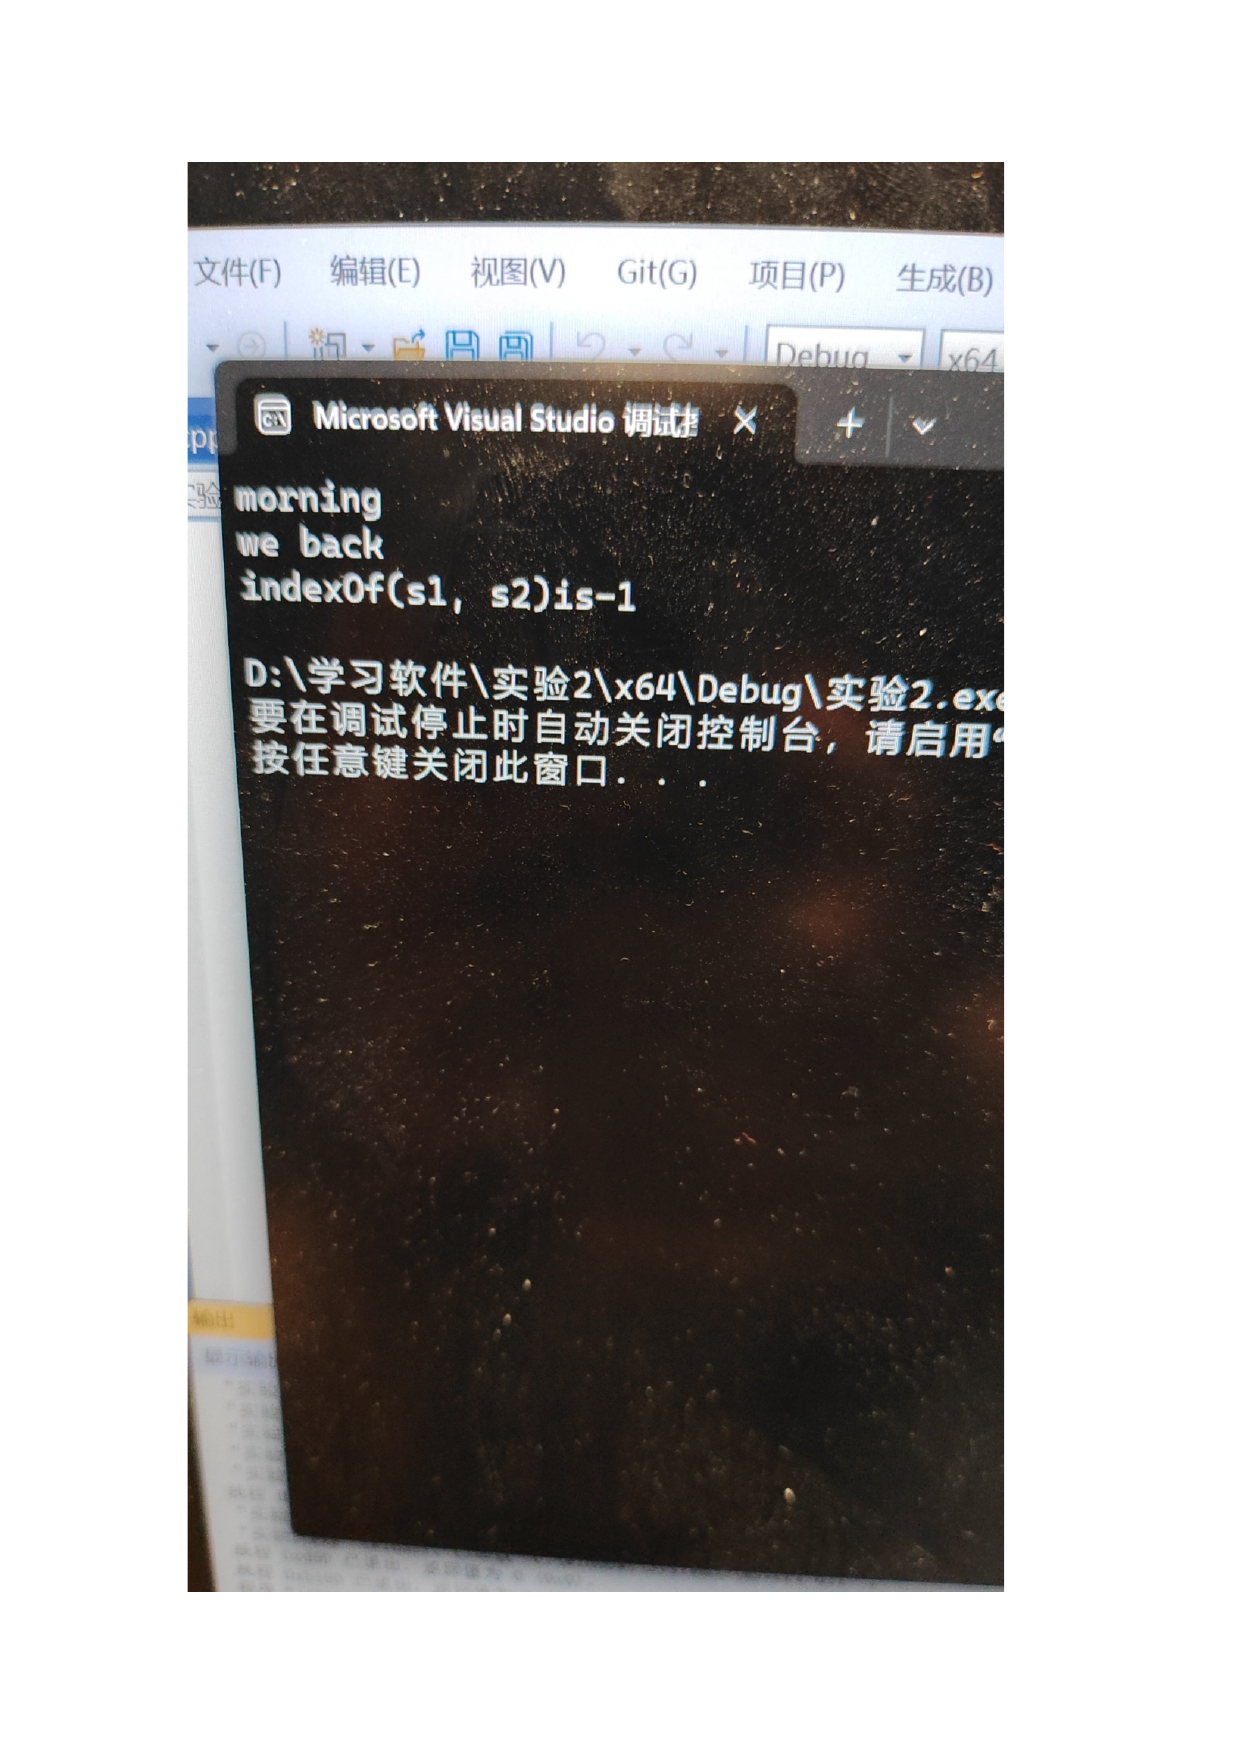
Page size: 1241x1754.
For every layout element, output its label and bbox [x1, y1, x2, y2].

picture [187, 162, 1005, 1592]
